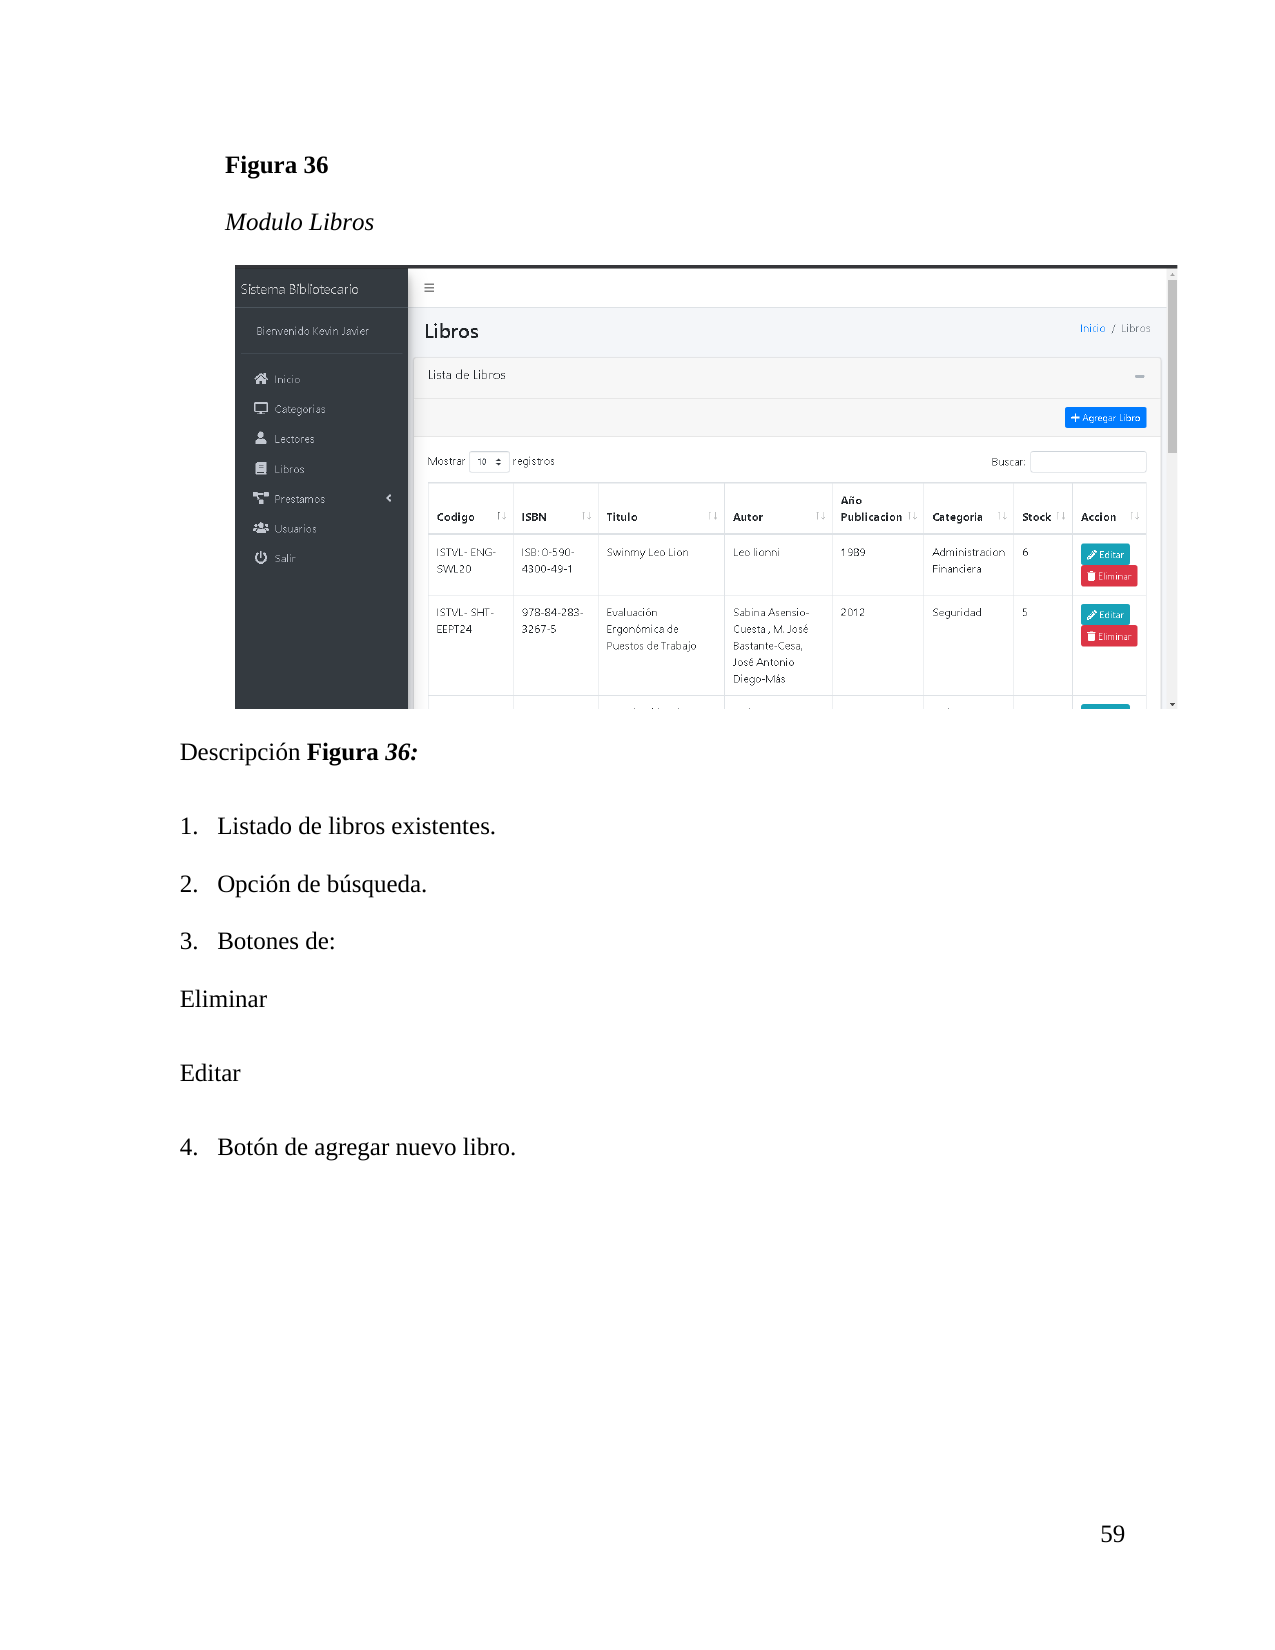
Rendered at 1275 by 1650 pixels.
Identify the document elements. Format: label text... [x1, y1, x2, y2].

list Botón de agregar nuevo libro. [179, 1132, 1125, 1161]
text Eliminar [150, 984, 1125, 1012]
list Botones de: [179, 926, 1125, 955]
text Descripción Figura 36: [150, 737, 1125, 766]
list Listado de libros existentes. [179, 811, 1125, 840]
picture [235, 265, 1178, 709]
text Figura 36 Modulo Libros [225, 150, 1125, 236]
list Opción de búsqueda. [179, 869, 1125, 897]
text Editar [150, 1058, 1125, 1087]
